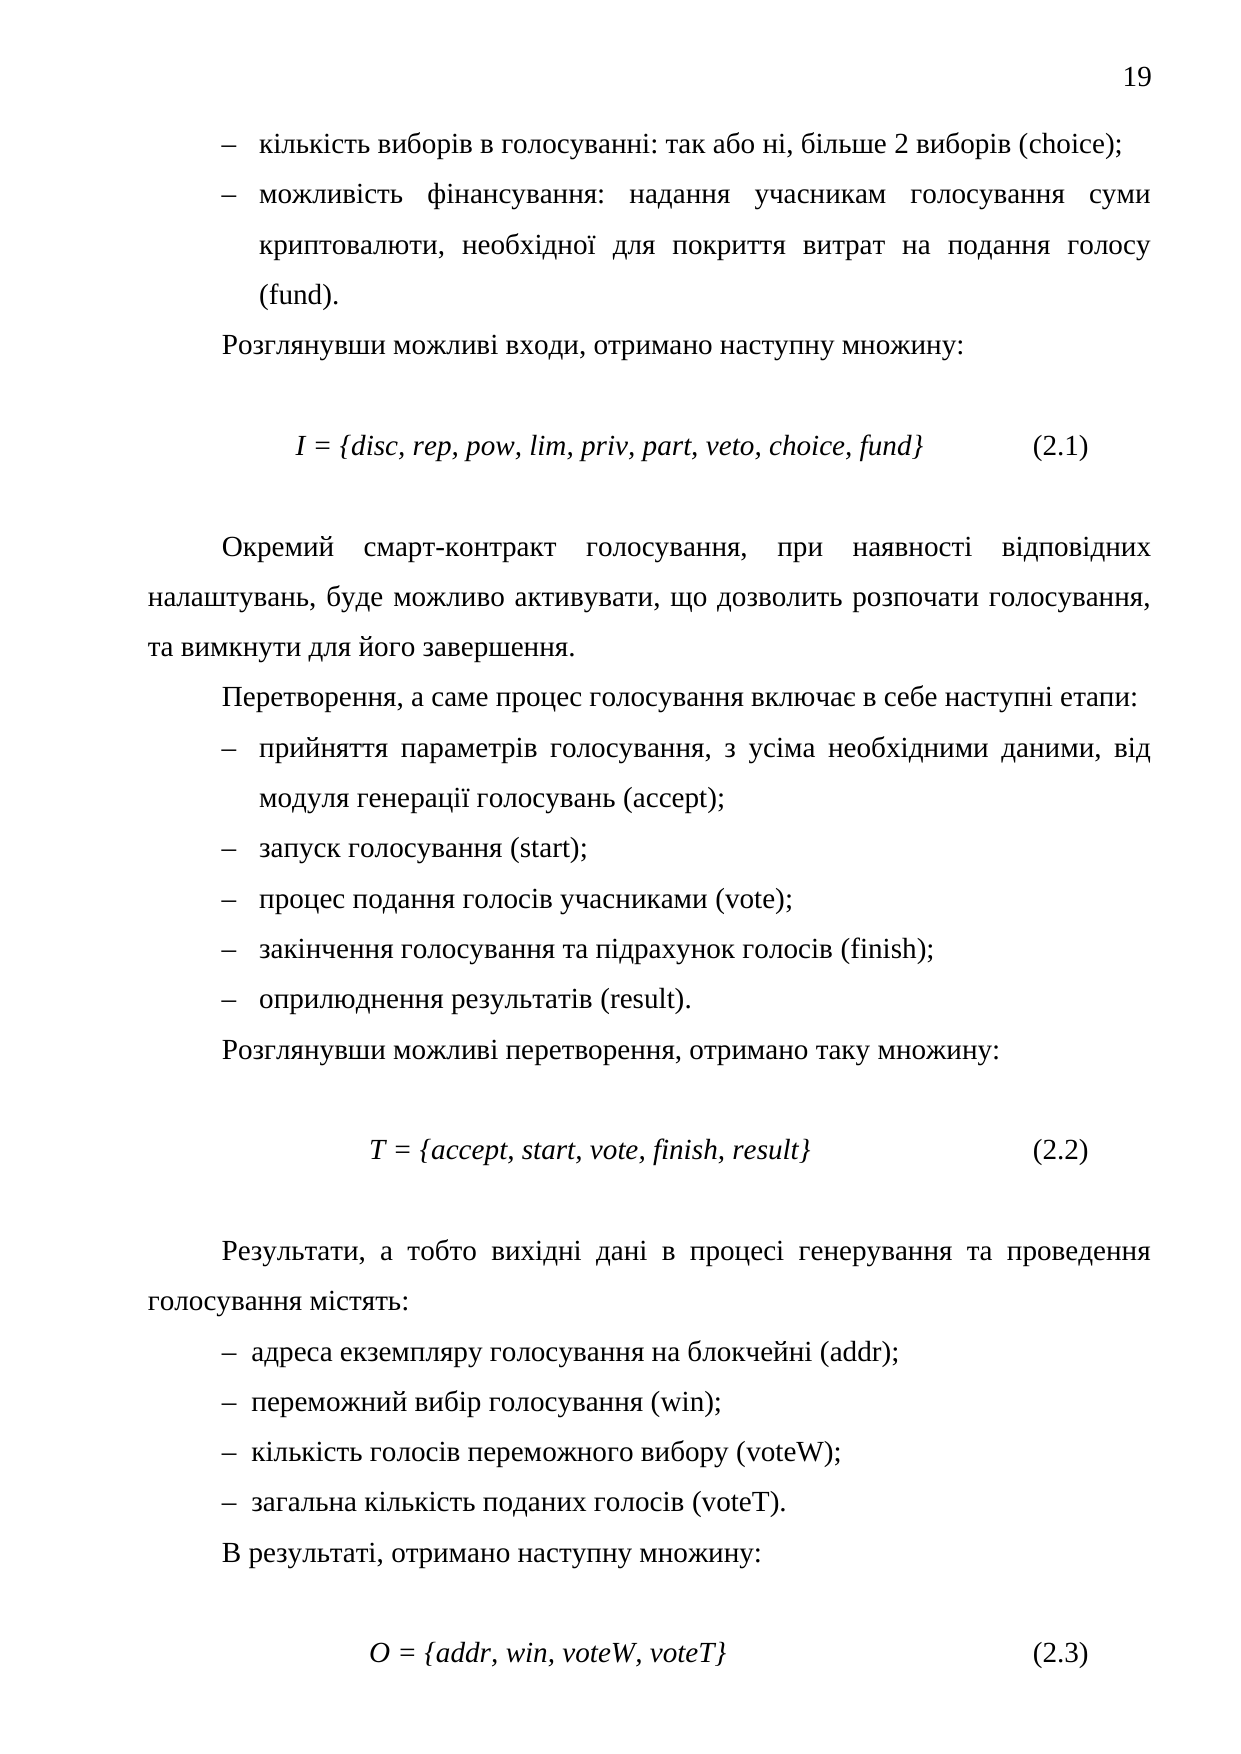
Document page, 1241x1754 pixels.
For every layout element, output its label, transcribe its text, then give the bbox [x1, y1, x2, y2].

text Розглянувши можливі входи, отримано наступну множину: [148, 327, 1152, 361]
text Окремий смарт-контракт голосування, при наявності відповідних налаштувань, буде можливо активувати, що дозволить розпочати голосування, та вимкнути для його завершення. [148, 529, 1152, 663]
list процес подання голосів учасниками (vote); [221, 881, 1152, 914]
list кількість виборів в голосуванні: так або ні, більше 2 виборів (choice); [221, 126, 1152, 160]
list загальна кількість поданих голосів (voteT). [222, 1484, 1152, 1518]
text В результаті, отримано наступну множину: [148, 1535, 1152, 1568]
list кількість голосів переможного вибору (voteW); [222, 1434, 1152, 1468]
list можливість фінансування: надання учасникам голосування суми криптовалюти, необхідної для покриття витрат на подання голосу (fund). [221, 176, 1152, 311]
list адреса екземпляру голосування на блокчейні (addr); [222, 1334, 1152, 1367]
text I = {disc, rep, pow, lim, priv, part, veto, choice, fund} (2.1) [221, 428, 1152, 462]
list оприлюднення результатів (result). [221, 981, 1152, 1015]
list прийняття параметрів голосування, з усіма необхідними даними, від модуля генерації голосувань (accept); [221, 730, 1152, 814]
text Результати, а тобто вихідні дані в процесі генерування та проведення голосування містять: [148, 1233, 1152, 1317]
text Розглянувши можливі перетворення, отримано таку множину: [148, 1032, 1152, 1065]
list переможний вибір голосування (win); [222, 1384, 1152, 1417]
list запуск голосування (start); [221, 831, 1152, 864]
text T = {accept, start, vote, finish, result} (2.2) [295, 1132, 1152, 1166]
list закінчення голосування та підрахунок голосів (finish); [221, 931, 1152, 965]
text O = {addr, win, voteW, voteT} (2.3) [295, 1636, 1152, 1669]
text Перетворення, а саме процес голосування включає в себе наступні етапи: [148, 679, 1152, 713]
